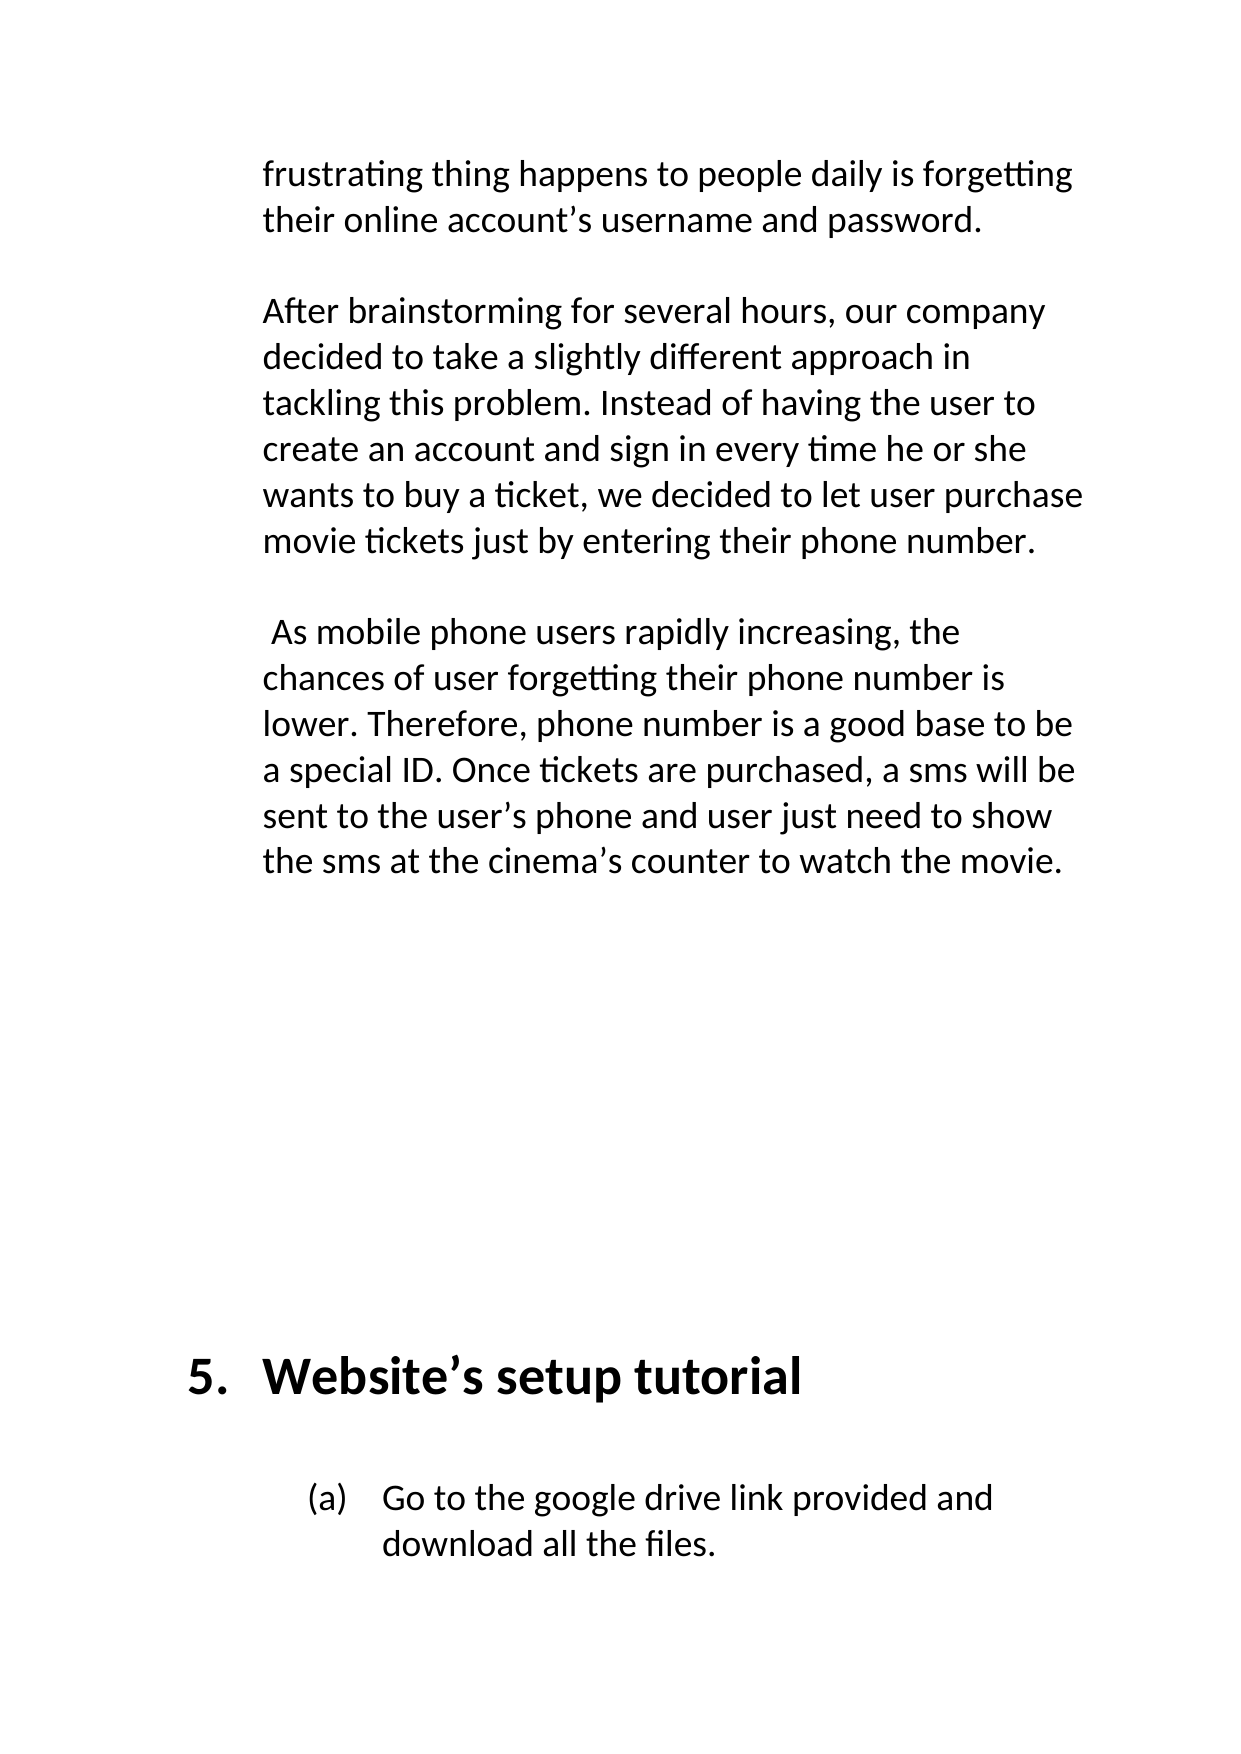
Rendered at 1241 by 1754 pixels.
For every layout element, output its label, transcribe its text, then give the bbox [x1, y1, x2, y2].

list As mobile phone users rapidly increasing, the chances of user forgetting their phone number is lower. Therefore, phone number is a good base to be a special ID. Once tickets are purchased, a sms will be sent to the user’s phone and user just need to show the sms at the cinema’s counter to watch the movie. [262, 608, 1090, 883]
list Website’s setup tutorial [187, 1342, 1090, 1408]
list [262, 150, 1090, 242]
list Go to the google drive link provided and download all the files. [307, 1474, 1090, 1566]
list After brainstorming for several hours, our company decided to take a slightly different approach in tackling this problem. Instead of having the user to create an account and sign in every time he or she wants to buy a ticket, we decided to let user purchase movie tickets just by entering their phone number. [262, 287, 1090, 562]
